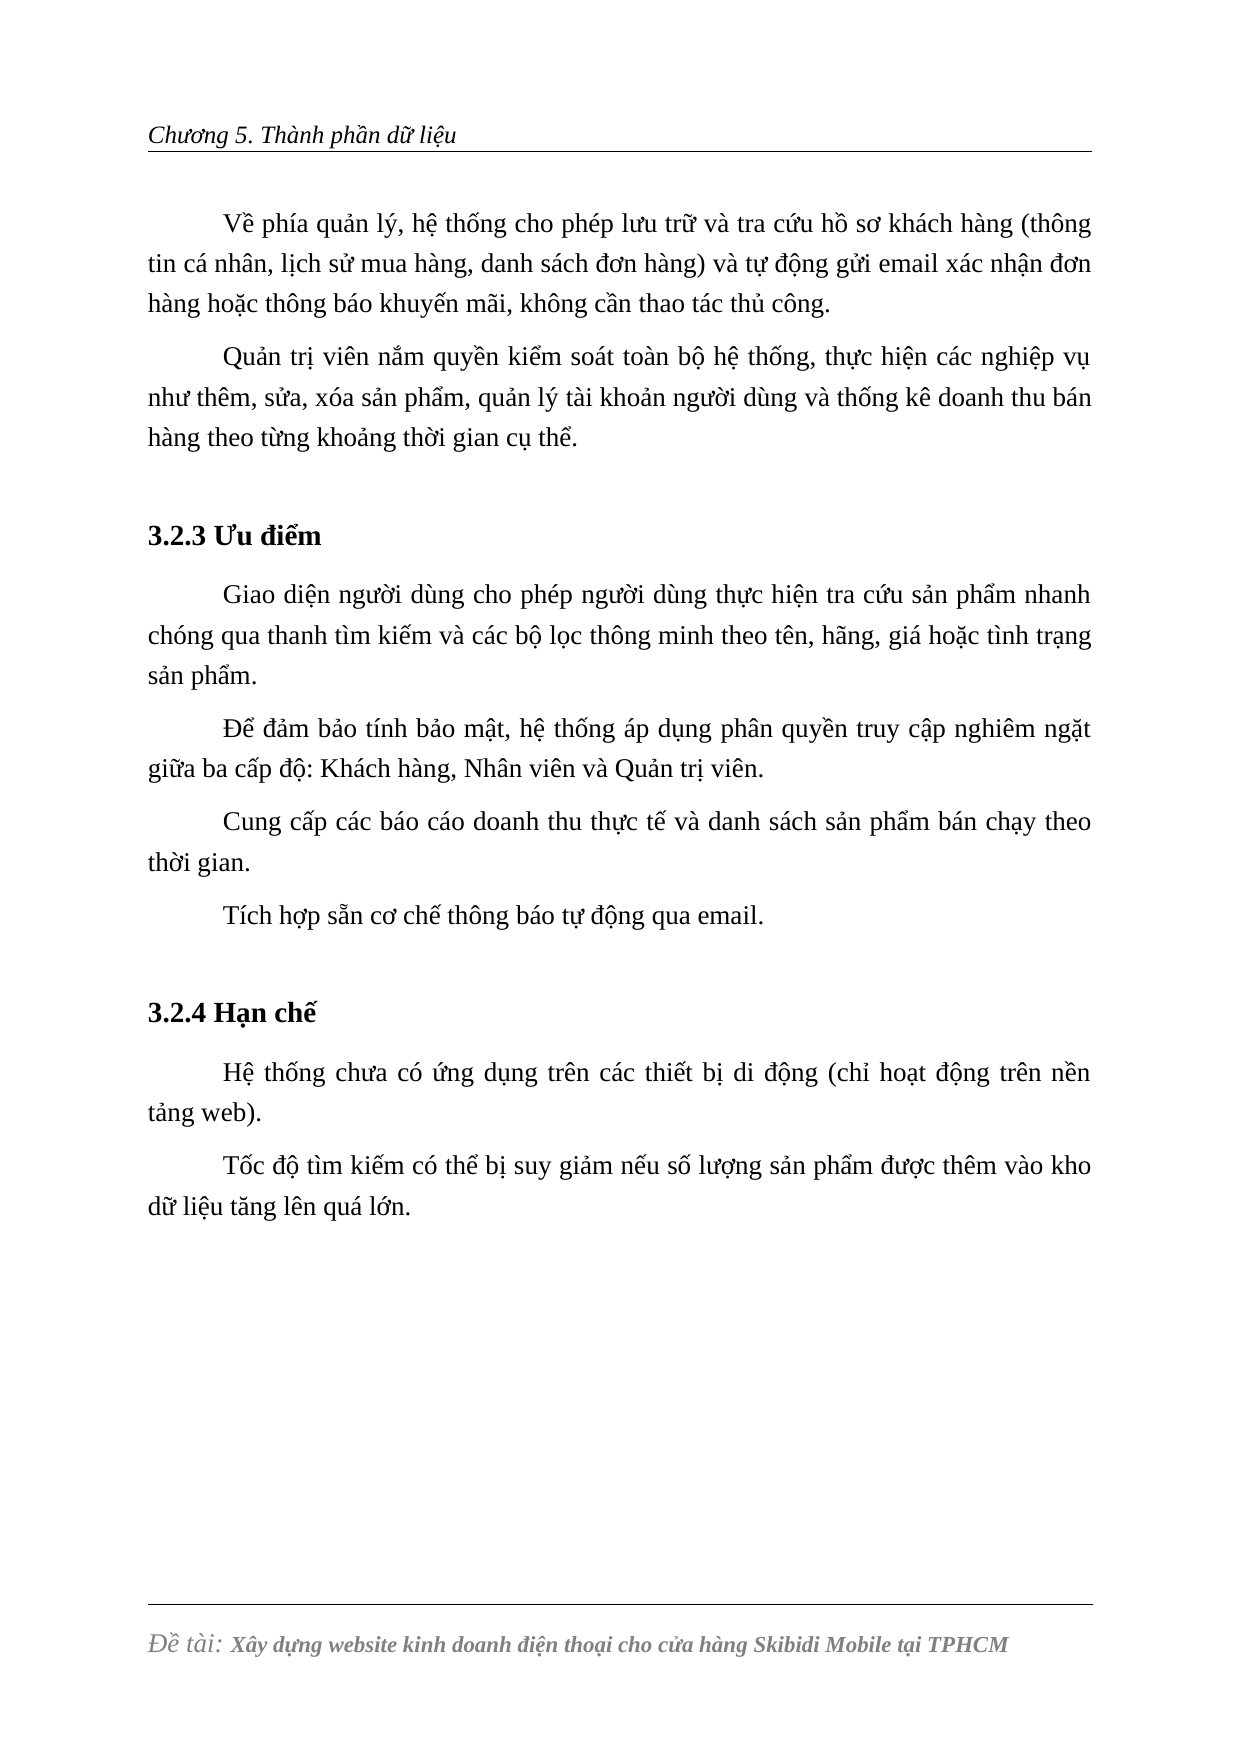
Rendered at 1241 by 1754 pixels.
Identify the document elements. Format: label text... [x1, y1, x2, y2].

text Cung cấp các báo cáo doanh thu thực tế và danh sách sản phẩm bán chạy theo thời gian. [148, 806, 1092, 877]
text Để đảm bảo tính bảo mật, hệ thống áp dụng phân quyền truy cập nghiêm ngặt giữa ba cấp độ: Khách hàng, Nhân viên và Quản trị viên. [148, 712, 1092, 784]
subtitle Hạn chế [148, 989, 1092, 1031]
text Về phía quản lý, hệ thống cho phép lưu trữ và tra cứu hồ sơ khách hàng (thông tin cá nhân, lịch sử mua hàng, danh sách đơn hàng) và tự động gửi email xác nhận đơn hàng hoặc thông báo khuyến mãi, không cần thao tác thủ công. [148, 207, 1092, 319]
subtitle Ưu điểm [148, 512, 1092, 553]
text Tích hợp sẵn cơ chế thông báo tự động qua email. [148, 899, 1092, 930]
text Hệ thống chưa có ứng dụng trên các thiết bị di động (chỉ hoạt động trên nền tảng web). [148, 1056, 1092, 1127]
text Tốc độ tìm kiếm có thể bị suy giảm nếu số lượng sản phẩm được thêm vào kho dữ liệu tăng lên quá lớn. [148, 1149, 1092, 1221]
text Giao diện người dùng cho phép người dùng thực hiện tra cứu sản phẩm nhanh chóng qua thanh tìm kiếm và các bộ lọc thông minh theo tên, hãng, giá hoặc tình trạng sản phẩm. [148, 578, 1092, 690]
text Quản trị viên nắm quyền kiểm soát toàn bộ hệ thống, thực hiện các nghiệp vụ như thêm, sửa, xóa sản phẩm, quản lý tài khoản người dùng và thống kê doanh thu bán hàng theo từng khoảng thời gian cụ thể. [148, 341, 1092, 452]
